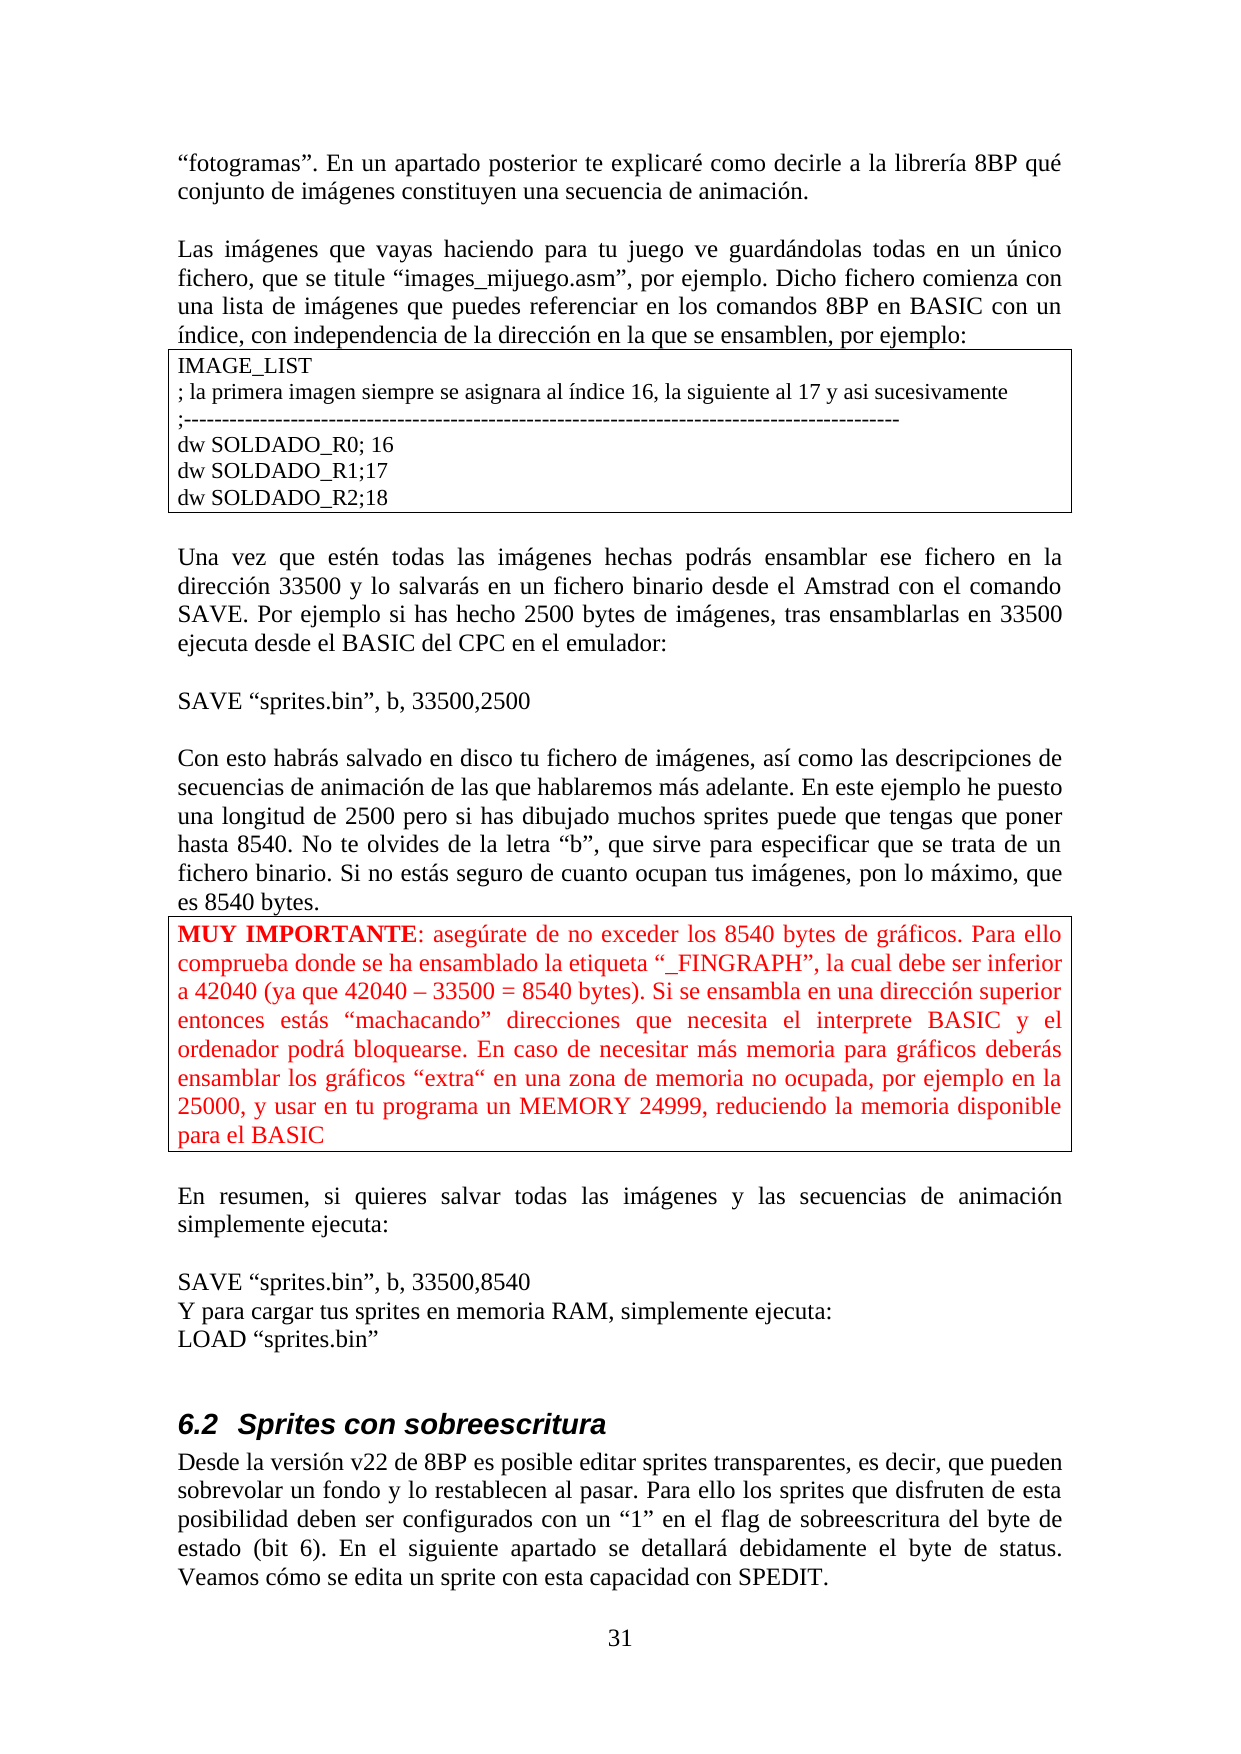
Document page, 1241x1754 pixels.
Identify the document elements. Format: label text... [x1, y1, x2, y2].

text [177, 148, 1063, 205]
text Y para cargar tus sprites en memoria RAM, simplemente ejecuta: [177, 1296, 1063, 1324]
text dw SOLDADO_R1;17 [177, 457, 1063, 481]
text dw SOLDADO_R2;18 [169, 481, 1071, 512]
text Una vez que estén todas las imágenes hechas podrás ensamblar ese fichero en la dirección 33500 y lo salvarás en un fichero binario desde el Amstrad con el comando SAVE. Por ejemplo si has hecho 2500 bytes de imágenes, tras ensamblarlas en 33500 ejecuta desde el BASIC del CPC en el emulador: [177, 542, 1063, 657]
text Con esto habrás salvado en disco tu fichero de imágenes, así como las descripciones de secuencias de animación de las que hablaremos más adelante. En este ejemplo he puesto una longitud de 2500 pero si has dibujado muchos sprites puede que tengas que poner hasta 8540. No te olvides de la letra “b”, que sirve para especificar que se trata de un fichero binario. Si no estás seguro de cuanto ocupan tus imágenes, pon lo máximo, que es 8540 bytes. [177, 743, 1063, 916]
text Las imágenes que vayas haciendo para tu juego ve guardándolas todas en un único fichero, que se titule “images_mijuego.asm”, por ejemplo. Dicho fichero comienza con una lista de imágenes que puedes referenciar en los comandos 8BP en BASIC con un índice, con independencia de la dirección en la que se ensamblen, por ejemplo: [177, 234, 1063, 349]
text LOAD “sprites.bin” [177, 1324, 1063, 1353]
subtitle Sprites con sobreescritura [177, 1407, 1063, 1441]
text ;---------------------------------------------------------------------------------------------- [177, 405, 1063, 431]
text Desde la versión v22 de 8BP es posible editar sprites transparentes, es decir, que pueden sobrevolar un fondo y lo restablecen al pasar. Para ello los sprites que disfruten de esta posibilidad deben ser configurados con un “1” en el flag de sobreescritura del byte de estado (bit 6). En el siguiente apartado se detallará debidamente el byte de status. Veamos cómo se edita un sprite con esta capacidad con SPEDIT. [177, 1447, 1063, 1591]
text MUY IMPORTANTE: asegúrate de no exceder los 8540 bytes de gráficos. Para ello comprueba donde se ha ensamblado la etiqueta “_FINGRAPH”, la cual debe ser inferior a 42040 (ya que 42040 – 33500 = 8540 bytes). Si se ensambla en una dirección superior entonces estás “machacando” direcciones que necesita el interprete BASIC y el ordenador podrá bloquearse. En caso de necesitar más memoria para gráficos deberás ensamblar los gráficos “extra“ en una zona de memoria no ocupada, por ejemplo en la 25000, y usar en tu programa un MEMORY 24999, reduciendo la memoria disponible para el BASIC [169, 917, 1071, 1151]
text IMAGE_LIST [169, 350, 1071, 378]
text ; la primera imagen siempre se asignara al índice 16, la siguiente al 17 y asi sucesivamente [177, 378, 1063, 405]
text SAVE “sprites.bin”, b, 33500,8540 [177, 1267, 1063, 1296]
text dw SOLDADO_R0; 16 [177, 431, 1063, 457]
text SAVE “sprites.bin”, b, 33500,2500 [177, 686, 1063, 714]
text En resumen, si quieres salvar todas las imágenes y las secuencias de animación simplemente ejecuta: [177, 1181, 1063, 1238]
